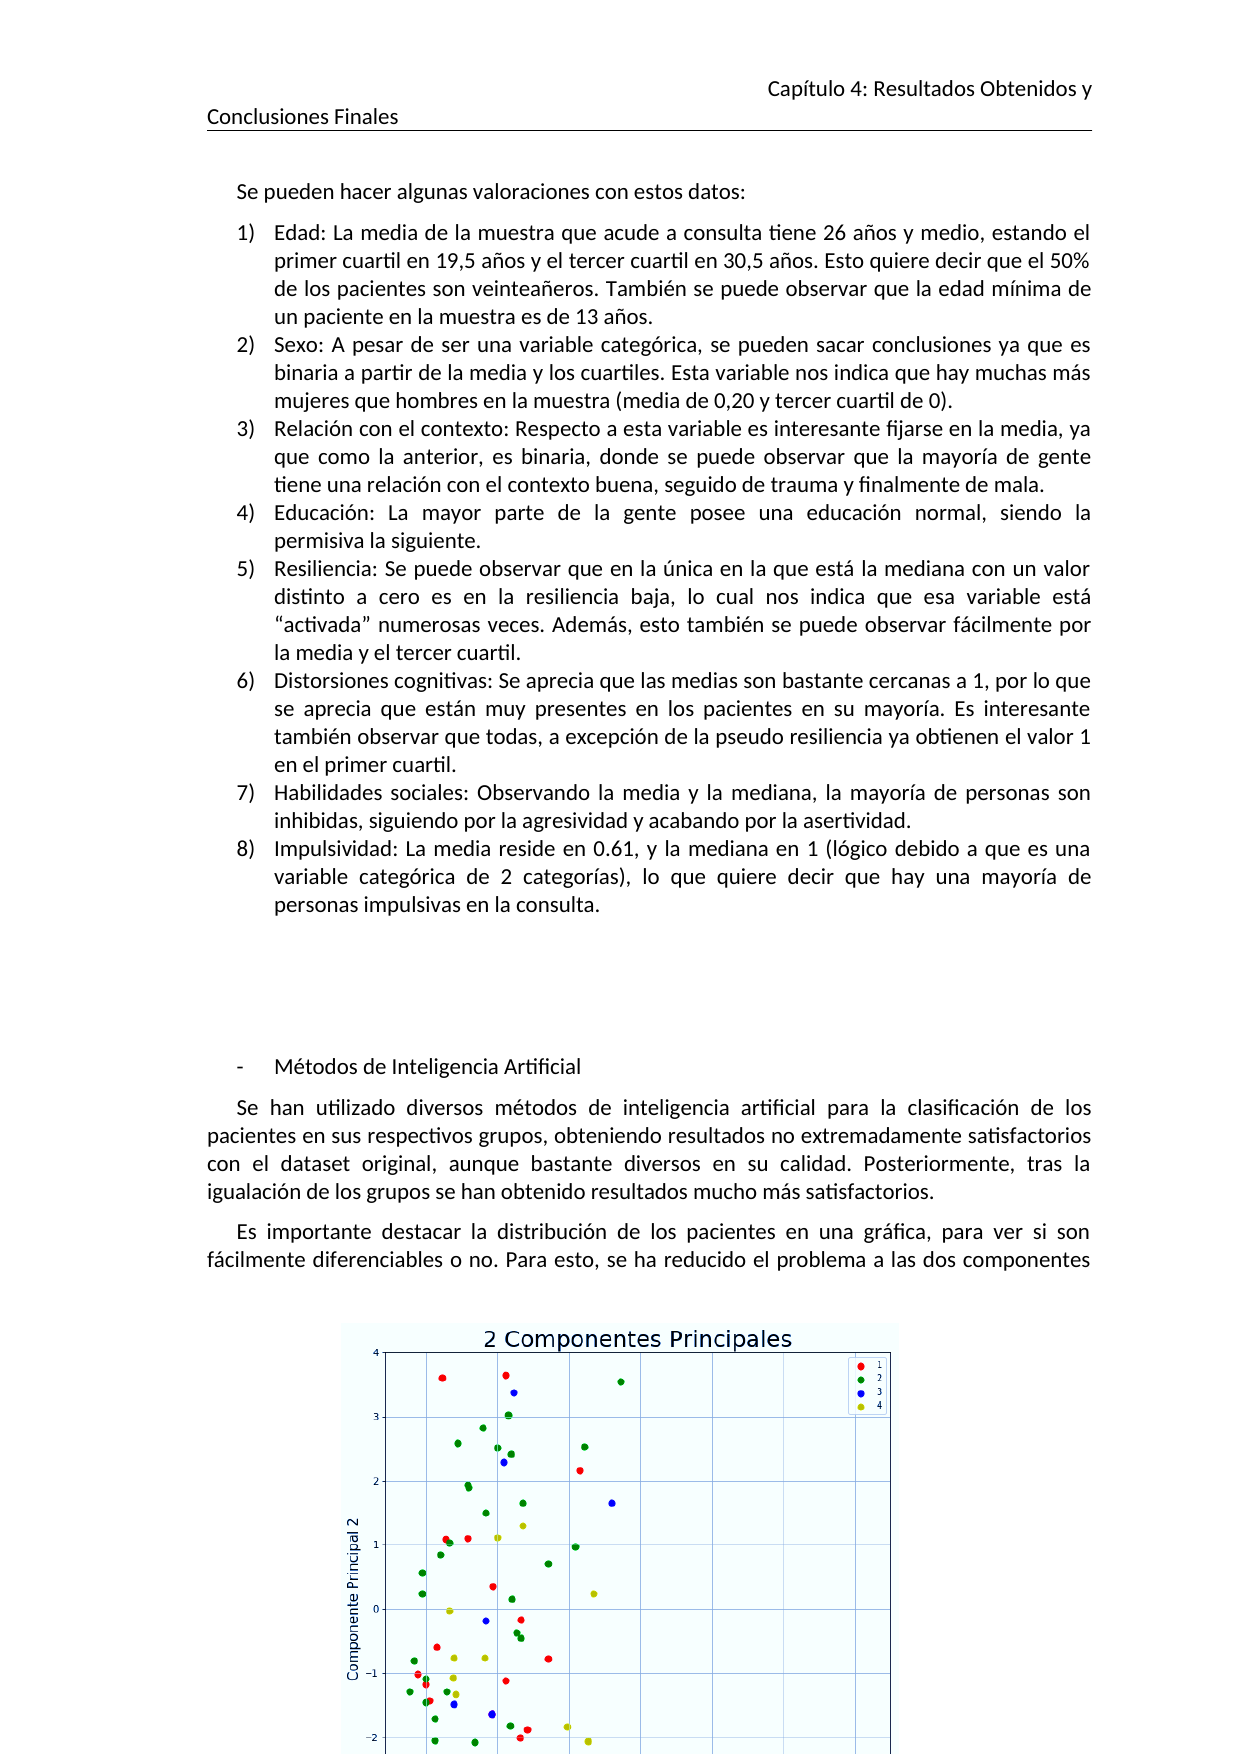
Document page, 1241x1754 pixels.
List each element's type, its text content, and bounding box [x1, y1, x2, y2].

list Métodos de Inteligencia Artificial [236, 1052, 1092, 1080]
list Relación con el contexto: Respecto a esta variable es interesante fijarse en la media, ya que como la anterior, es binaria, donde se puede observar que la mayoría de gente tiene una relación con el contexto buena, seguido de trauma y finalmente de mala. [236, 414, 1092, 498]
list Resiliencia: Se puede observar que en la única en la que está la mediana con un valor distinto a cero es en la resiliencia baja, lo cual nos indica que esa variable está “activada” numerosas veces. Además, esto también se puede observar fácilmente por la media y el tercer cuartil. [236, 554, 1092, 666]
text Se han utilizado diversos métodos de inteligencia artificial para la clasificación de los pacientes en sus respectivos grupos, obteniendo resultados no extremadamente satisfactorios con el dataset original, aunque bastante diversos en su calidad. Posteriormente, tras la igualación de los grupos se han obtenido resultados mucho más satisfactorios. [207, 1093, 1092, 1205]
text Se pueden hacer algunas valoraciones con estos datos: [207, 177, 1092, 205]
list Distorsiones cognitivas: Se aprecia que las medias son bastante cercanas a 1, por lo que se aprecia que están muy presentes en los pacientes en su mayoría. Es interesante también observar que todas, a excepción de la pseudo resiliencia ya obtienen el valor 1 en el primer cuartil. [236, 666, 1092, 778]
list Impulsividad: La media reside en 0.61, y la mediana en 1 (lógico debido a que es una variable categórica de 2 categorías), lo que quiere decir que hay una mayoría de personas impulsivas en la consulta. [236, 834, 1092, 918]
list Habilidades sociales: Observando la media y la mediana, la mayoría de personas son inhibidas, siguiendo por la agresividad y acabando por la asertividad. [236, 778, 1092, 834]
list Educación: La mayor parte de la gente posee una educación normal, siendo la permisiva la siguiente. [236, 498, 1092, 554]
list Edad: La media de la muestra que acude a consulta tiene 26 años y medio, estando el primer cuartil en 19,5 años y el tercer cuartil en 30,5 años. Esto quiere decir que el 50% de los pacientes son veinteañeros. También se puede observar que la edad mínima de un paciente en la muestra es de 13 años. [236, 218, 1092, 330]
picture [341, 1323, 899, 1754]
list Sexo: A pesar de ser una variable categórica, se pueden sacar conclusiones ya que es binaria a partir de la media y los cuartiles. Esta variable nos indica que hay muchas más mujeres que hombres en la muestra (media de 0,20 y tercer cuartil de 0). [236, 330, 1092, 414]
